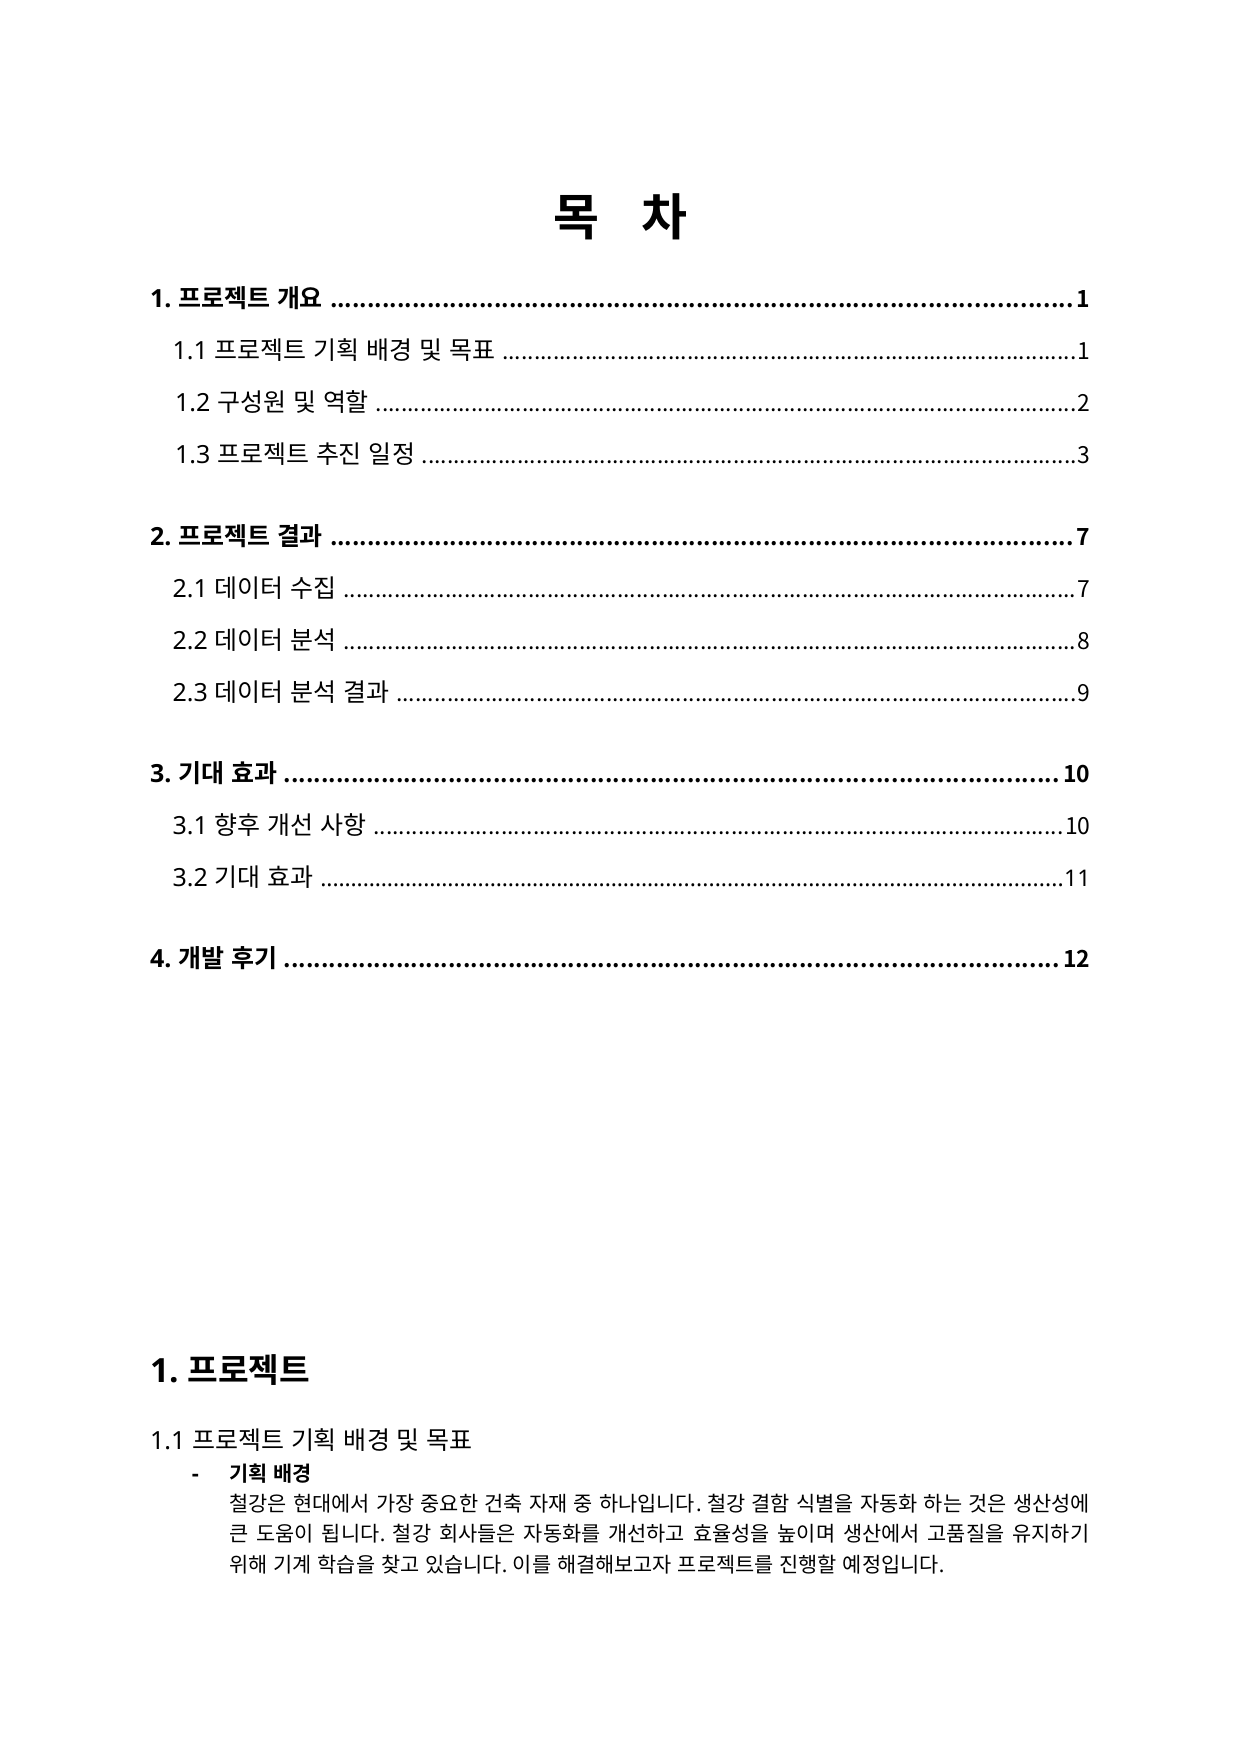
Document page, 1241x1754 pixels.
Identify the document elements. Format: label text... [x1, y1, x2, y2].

text 1.2 구성원 및 역할 2 [150, 382, 1090, 418]
list 철강은 현대에서 가장 중요한 건축 자재 중 하나입니다. 철강 결함 식별을 자동화 하는 것은 생산성에 큰 도움이 됩니다. 철강 회사들은 자동화를 개선하고 효율성을 높이며 생산에서 고품질을 유지하기 위해 기계 학습을 찾고 있습니다. 이를 해결해보고자 프로젝트를 진행할 예정입니다. [502, 1548, 1090, 1578]
text 2.3 데이터 분석 결과 9 [172, 673, 1090, 709]
text 목 차 [150, 177, 1090, 249]
list 기획 배경 [192, 1457, 1090, 1487]
text 1.3 프로젝트 추진 일정 3 [150, 434, 1090, 471]
text 2.2 데이터 분석 8 [172, 621, 1090, 657]
text 4. 개발 후기 12 [150, 938, 1090, 974]
text 1.1 프로젝트 기획 배경 및 목표 1 [172, 330, 1090, 366]
text 2. 프로젝트 결과 7 [150, 517, 1090, 553]
text 1. 프로젝트 [150, 1344, 1090, 1392]
text 1.1 프로젝트 기획 배경 및 목표 [150, 1421, 1090, 1457]
text 1. 프로젝트 개요 1 [150, 278, 1090, 314]
text 3.2 기대 효과 11 [172, 857, 1090, 894]
text 3.1 향후 개선 사항 10 [172, 805, 1090, 842]
text 2.1 데이터 수집 7 [172, 569, 1090, 605]
text 3. 기대 효과 10 [150, 753, 1090, 789]
